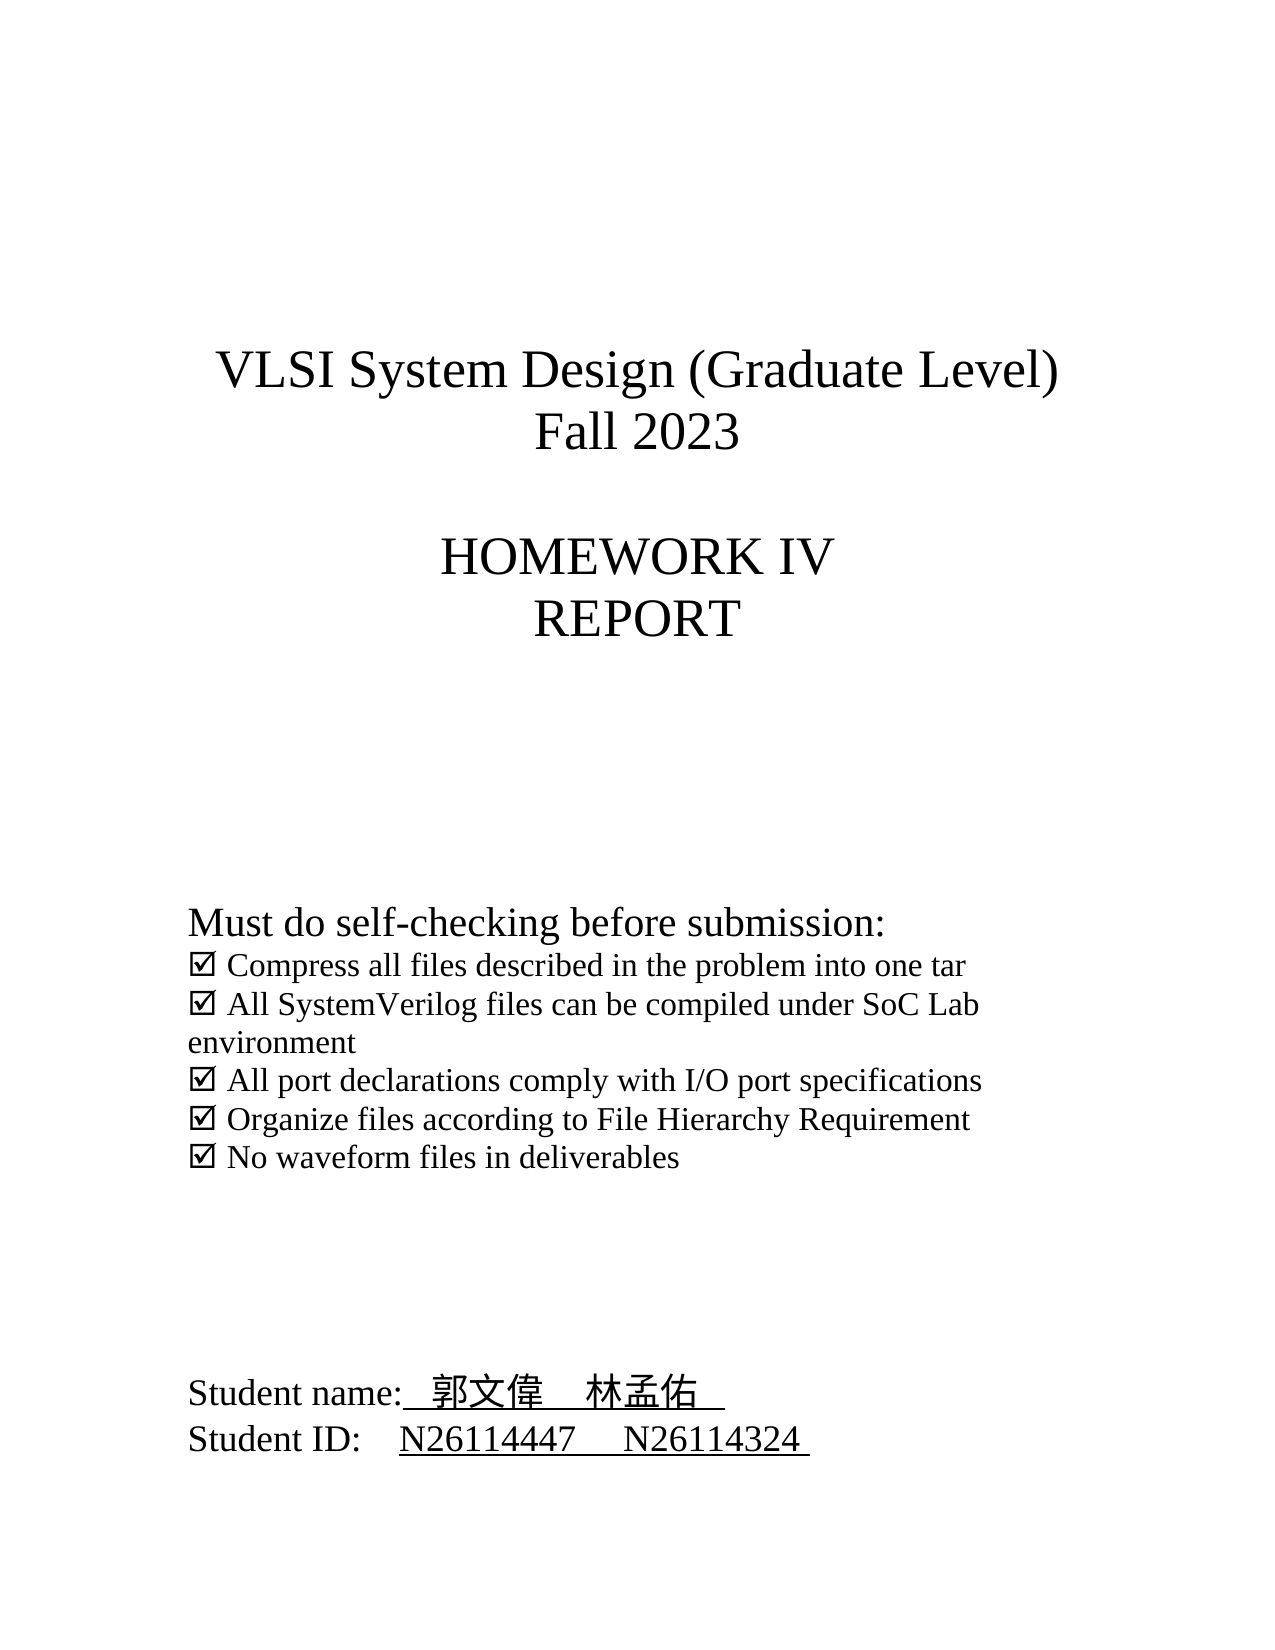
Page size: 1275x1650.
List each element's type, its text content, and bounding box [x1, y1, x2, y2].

text Student ID: N26114447 N26114324 [187, 1417, 1087, 1460]
text Compress all files described in the problem into one tar [187, 945, 1087, 984]
text Organize files according to File Hierarchy Requirement [187, 1099, 1087, 1137]
text All port declarations comply with I/O port specifications [187, 1060, 1087, 1099]
text Student name: 郭文偉 林孟佑 [187, 1362, 1087, 1417]
text No waveform files in deliverables [187, 1137, 1087, 1175]
text Must do self-checking before submission: [187, 897, 1087, 945]
text All SystemVerilog files can be compiled under SoC Lab environment [187, 984, 1087, 1060]
text Fall 2023 [187, 399, 1087, 461]
text HOMEWORK IV [187, 524, 1087, 586]
text REPORT [187, 586, 1087, 648]
text VLSI System Design (Graduate Level) [187, 337, 1087, 399]
